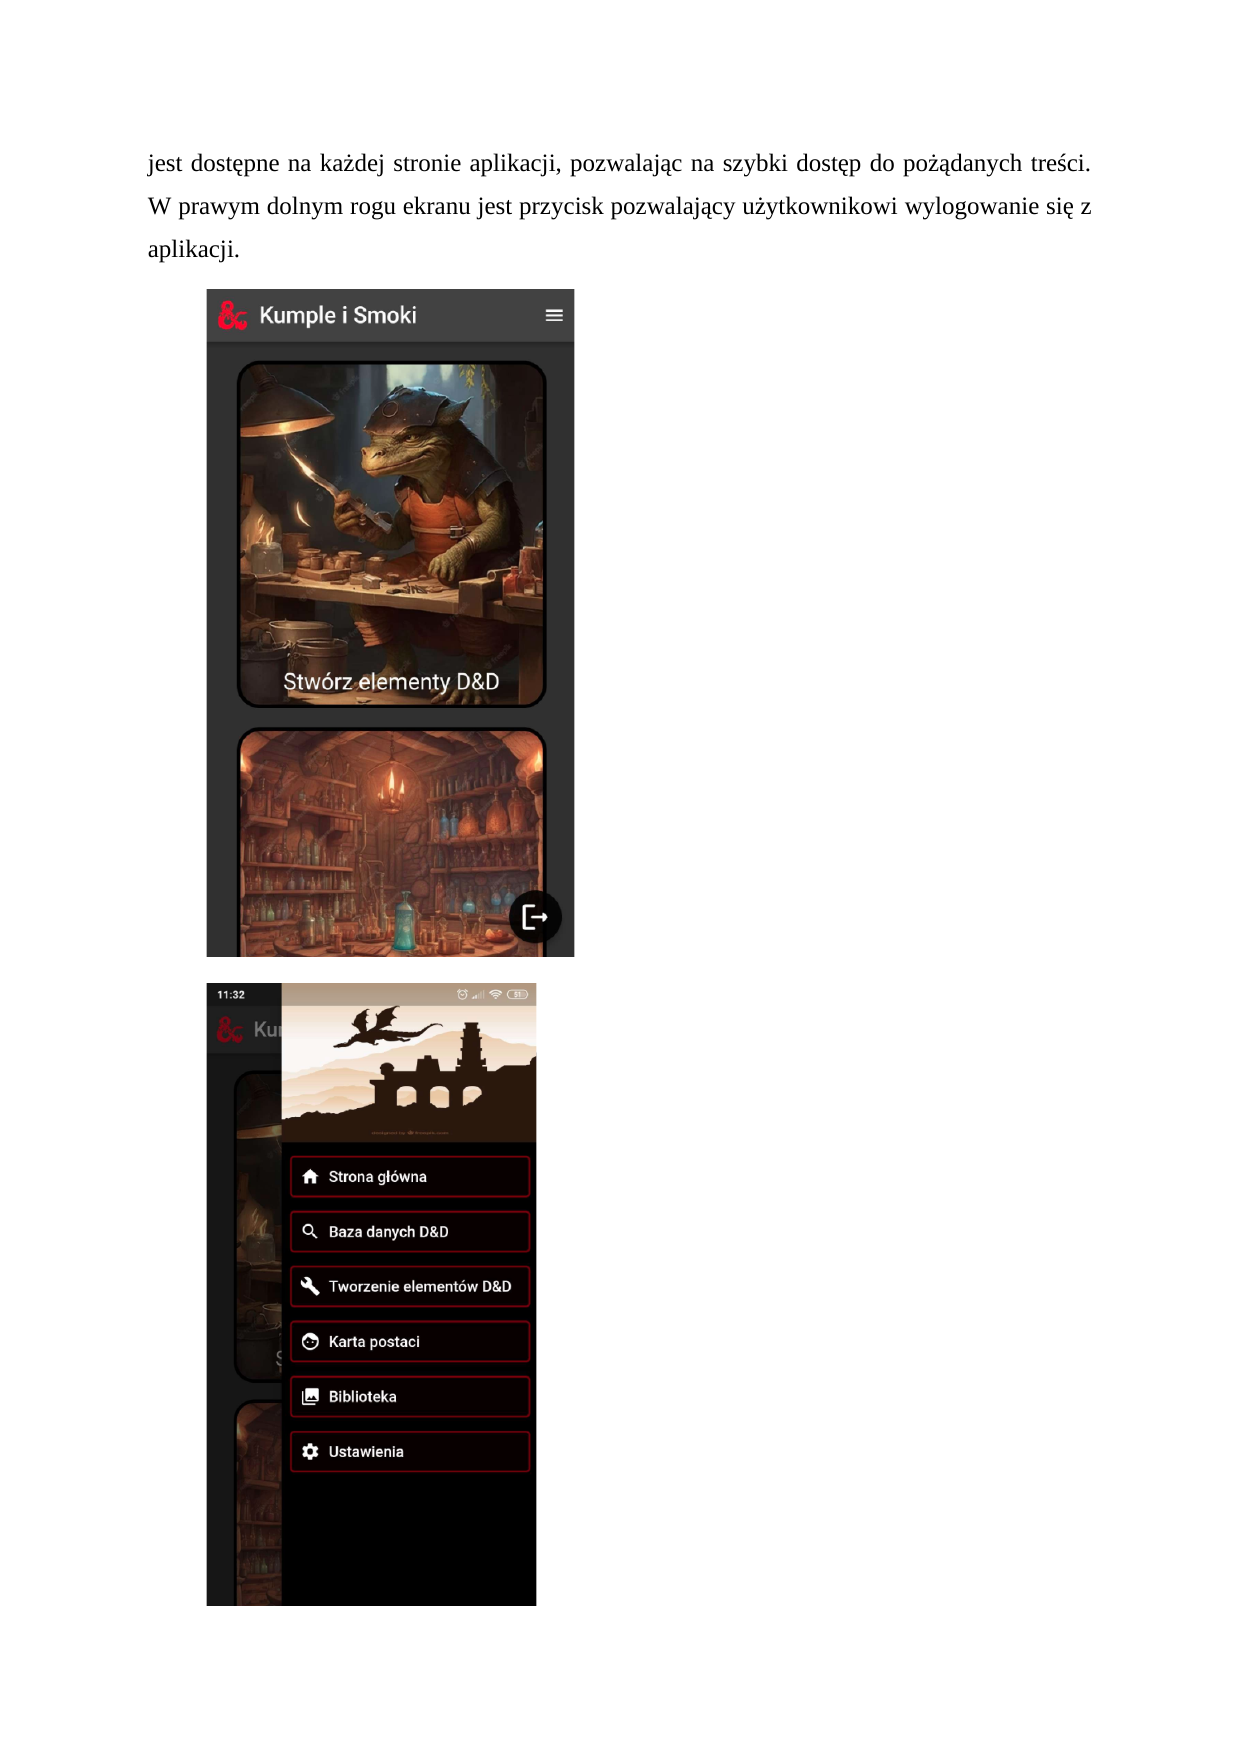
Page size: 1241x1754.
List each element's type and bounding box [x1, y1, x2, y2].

picture [206, 289, 575, 957]
text [148, 148, 1093, 263]
picture [206, 983, 537, 1606]
